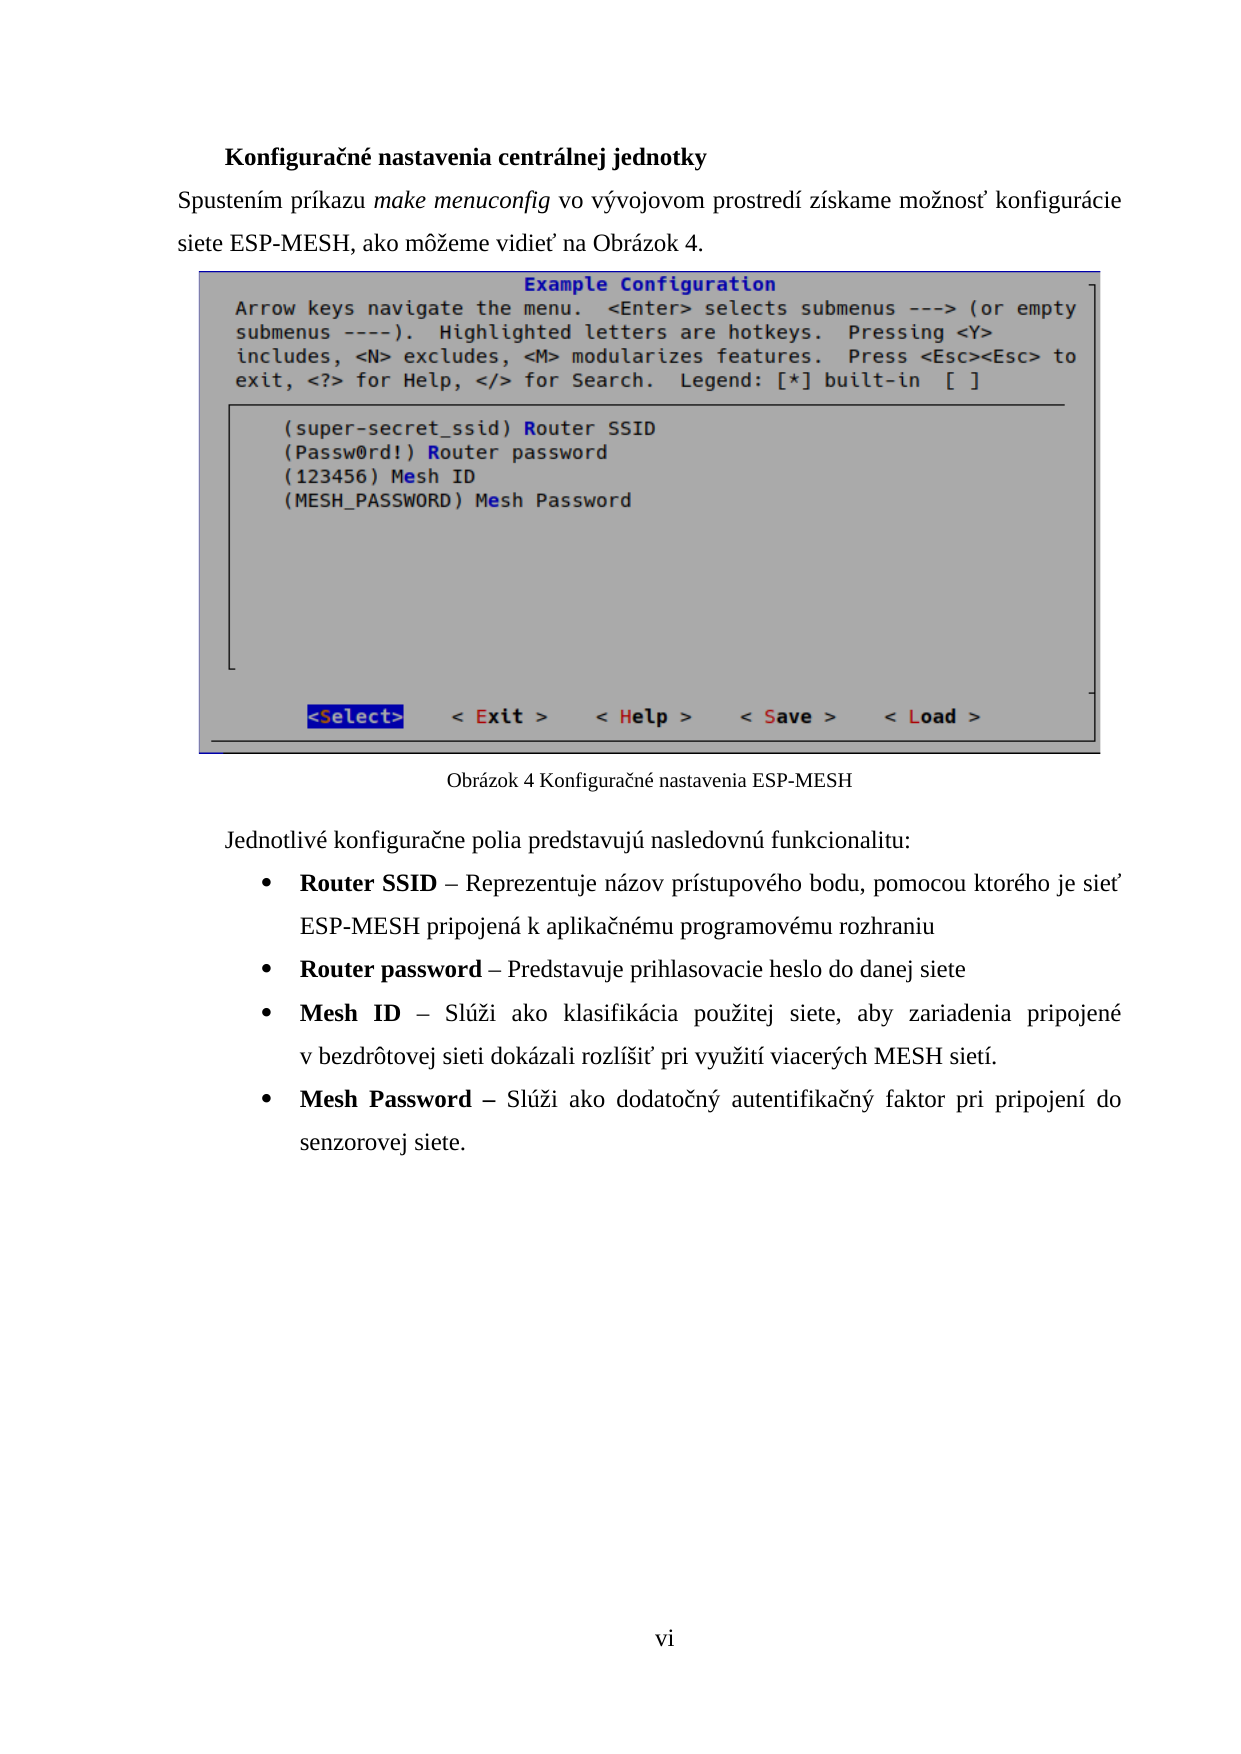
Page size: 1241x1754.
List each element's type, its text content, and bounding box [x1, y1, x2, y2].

text Obrázok 4 Konfiguračné nastavenia ESP-MESH [177, 768, 1122, 792]
text Spustením príkazu make menuconfig vo vývojovom prostredí získame možnosť konfigurácie siete ESP-MESH, ako môžeme vidieť na Obrázok 4. [177, 185, 1122, 257]
list Router password – Predstavuje prihlasovacie heslo do danej siete [262, 954, 1122, 983]
text Konfiguračné nastavenia centrálnej jednotky [177, 142, 1122, 171]
picture [198, 271, 1101, 754]
text Jednotlivé konfiguračne polia predstavujú nasledovnú funkcionalitu: [177, 825, 1122, 854]
list Mesh ID – Slúži ako klasifikácia použitej siete, aby zariadenia pripojené v bezdrôtovej sieti dokázali rozlíšiť pri využití viacerých MESH sietí. [262, 998, 1122, 1069]
list Mesh Password – Slúži ako dodatočný autentifikačný faktor pri pripojení do senzorovej siete. [262, 1084, 1122, 1156]
list Router SSID – Reprezentuje názov prístupového bodu, pomocou ktorého je sieť ESP-MESH pripojená k aplikačnému programovému rozhraniu [262, 868, 1122, 940]
